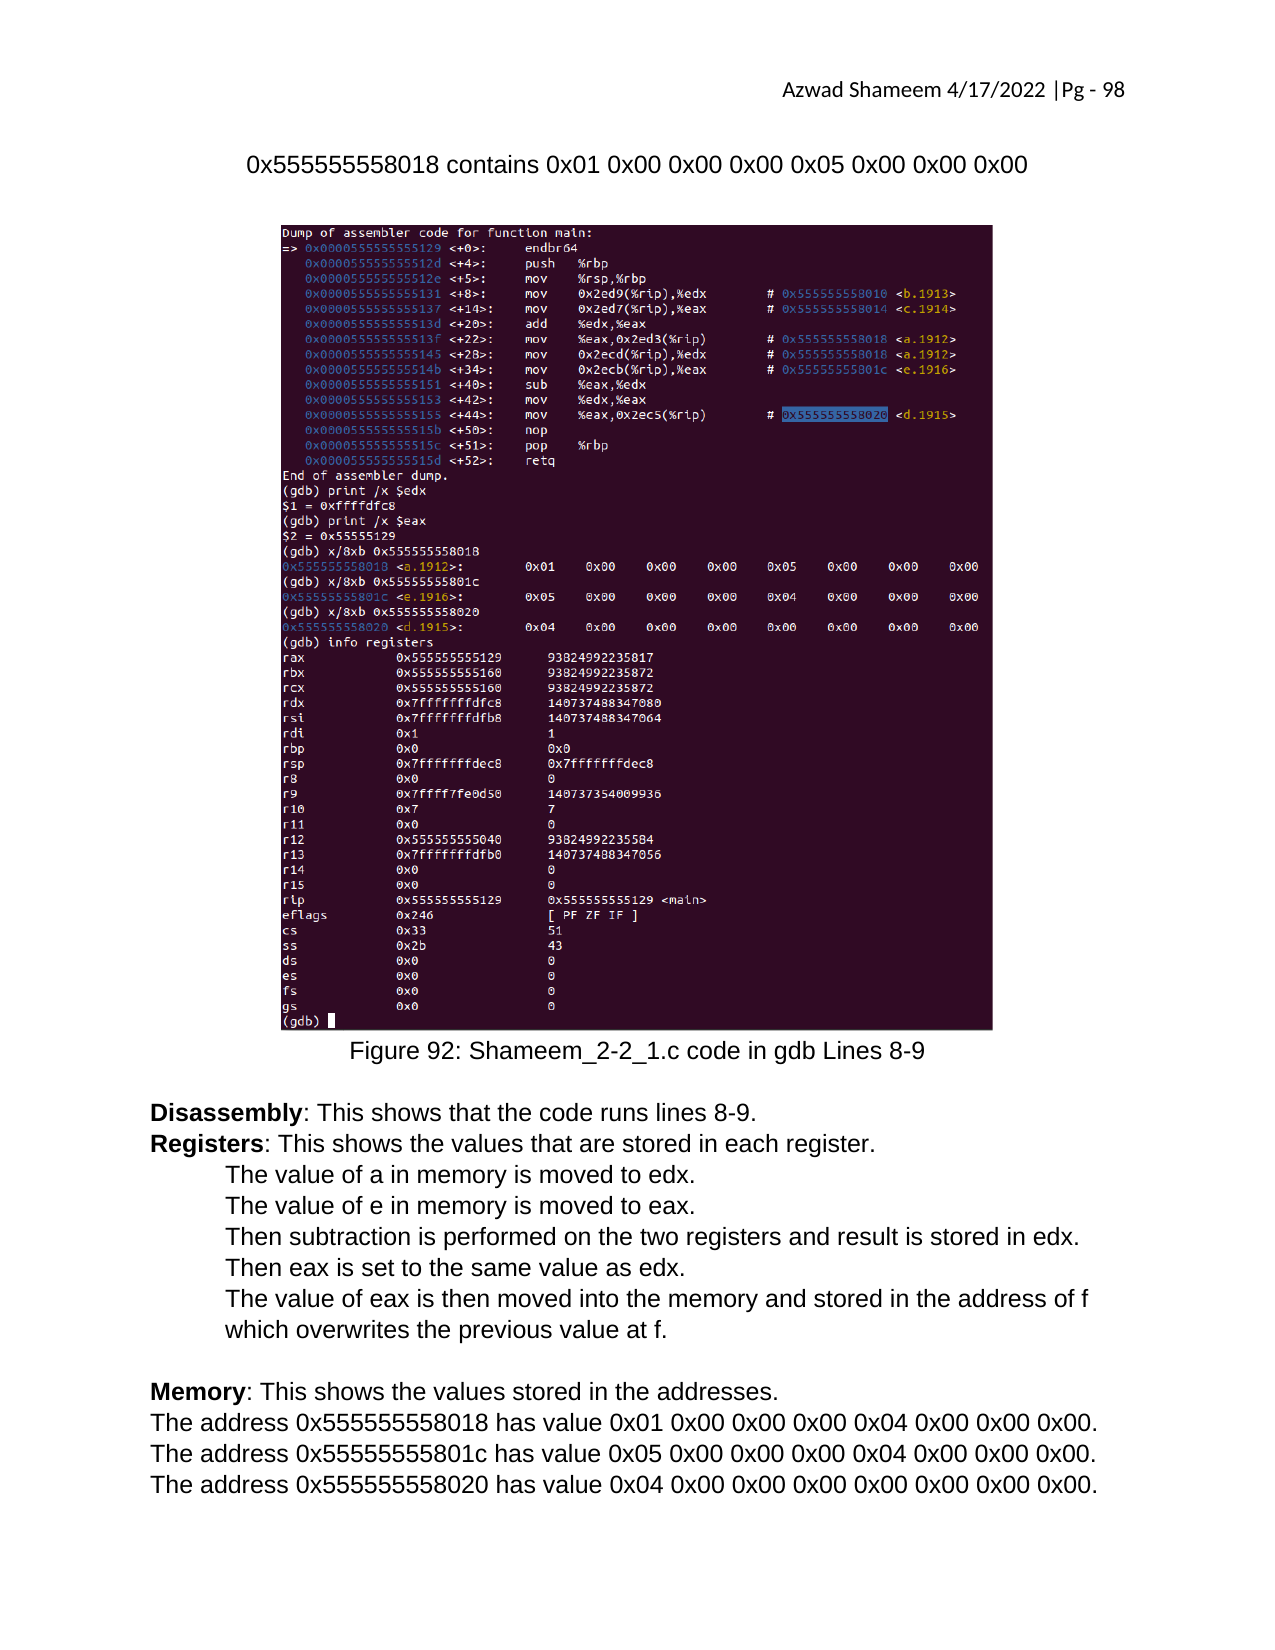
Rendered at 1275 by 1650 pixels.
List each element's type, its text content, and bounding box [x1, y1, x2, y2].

text Then subtraction is performed on the two registers and result is stored in edx. [150, 1222, 1125, 1251]
text Memory: This shows the values stored in the addresses. [150, 1377, 1125, 1406]
text The value of eax is then moved into the memory and stored in the address of f which overwrites the previous value at f. [225, 1284, 1125, 1344]
text The value of e in memory is moved to eax. [150, 1191, 1125, 1219]
text The address 0x55555555801c has value 0x05 0x00 0x00 0x00 0x04 0x00 0x00 0x00. [150, 1439, 1125, 1468]
text Registers: This shows the values that are stored in each register. [150, 1129, 1125, 1157]
text The value of a in memory is moved to edx. [150, 1160, 1125, 1188]
text The address 0x555555558020 has value 0x04 0x00 0x00 0x00 0x00 0x00 0x00 0x00. [150, 1470, 1125, 1499]
picture [281, 225, 993, 1031]
text 0x555555558018 contains 0x01 0x00 0x00 0x00 0x05 0x00 0x00 0x00 [150, 150, 1125, 179]
text Then eax is set to the same value as edx. [150, 1253, 1125, 1282]
text Disassembly: This shows that the code runs lines 8-9. [150, 1098, 1125, 1126]
text The address 0x555555558018 has value 0x01 0x00 0x00 0x00 0x04 0x00 0x00 0x00. [150, 1408, 1125, 1437]
